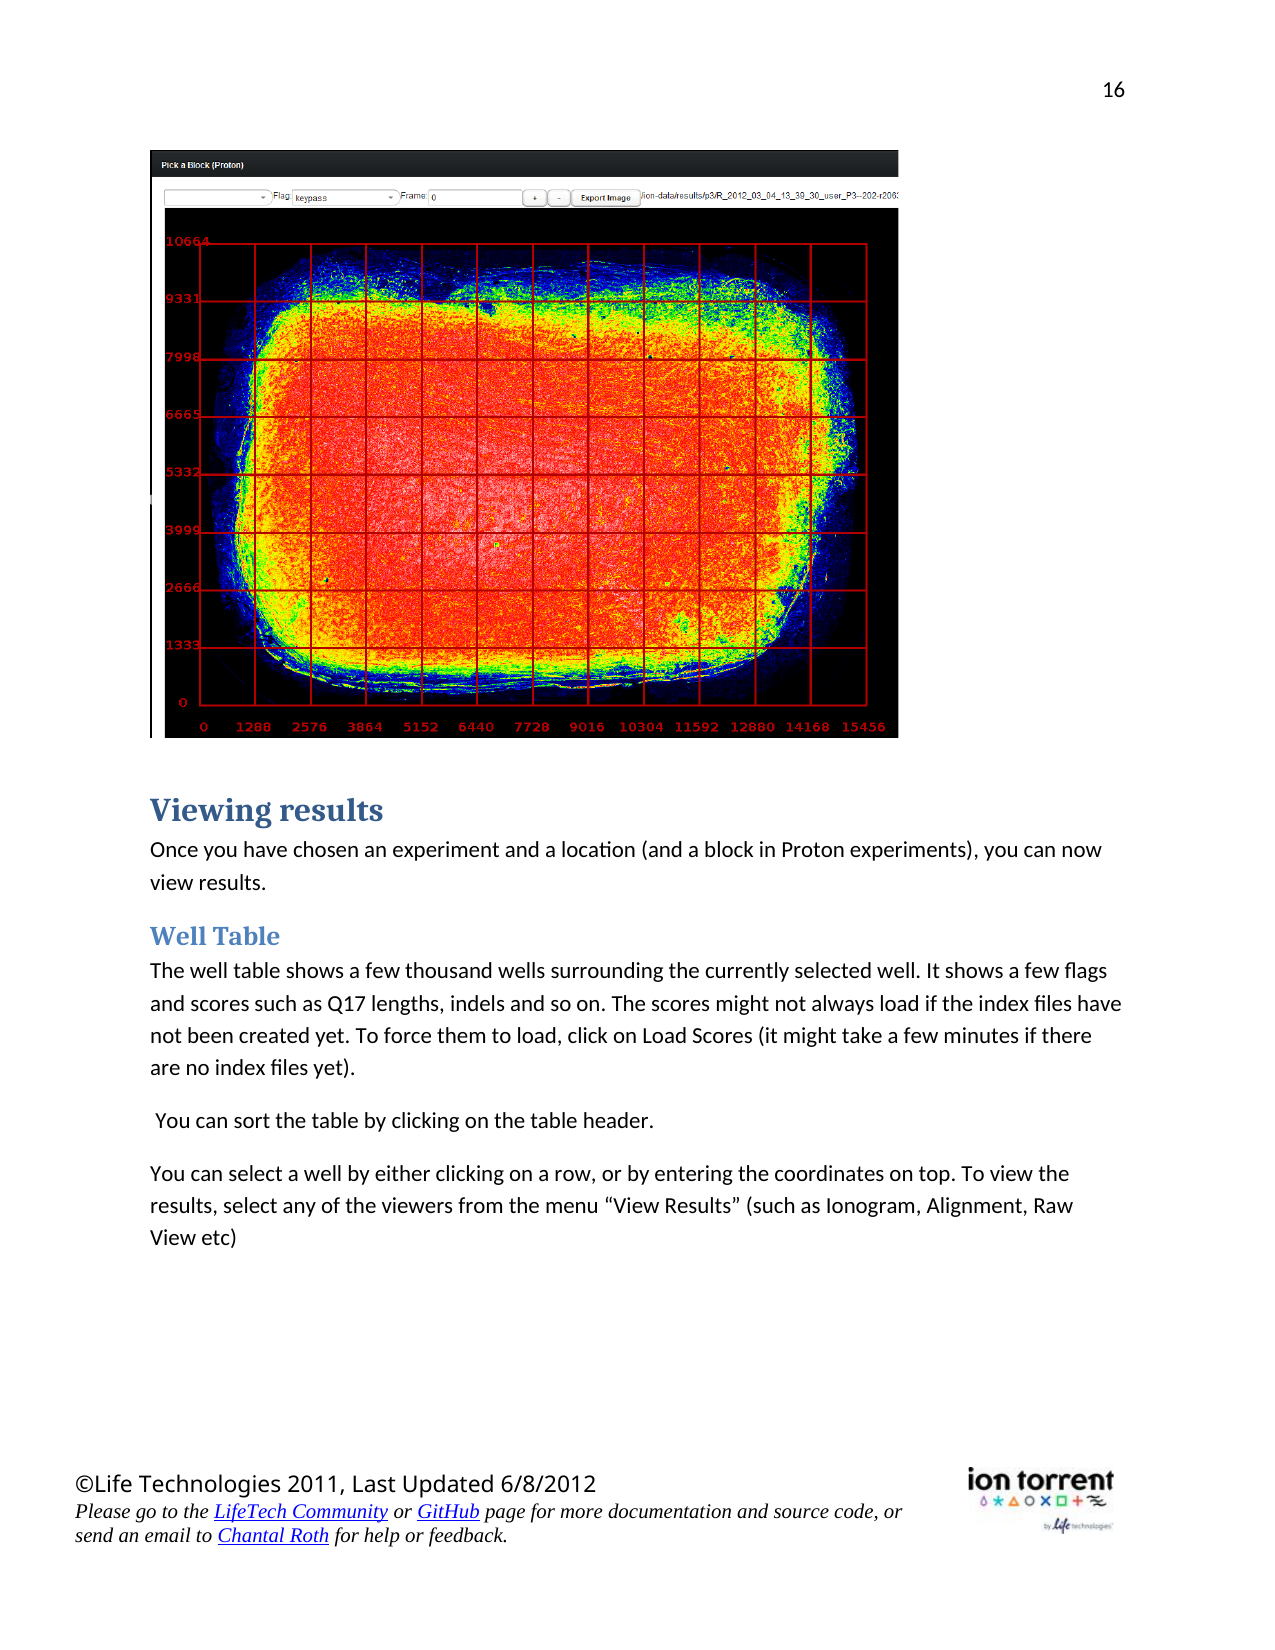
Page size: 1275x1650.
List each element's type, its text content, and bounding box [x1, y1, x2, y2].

picture [968, 1467, 1114, 1534]
text You can select a well by either clicking on a row, or by entering the coordinates on top. To view the results, select any of the viewers from the menu “View Results” (such as Ionogram, Alignment, Raw View etc) [150, 1159, 1125, 1252]
subtitle Well Table [150, 921, 1125, 952]
text You can sort the table by clicking on the table header. [150, 1106, 1125, 1134]
text The well table shows a few thousand wells surrounding the currently selected well. It shows a few flags and scores such as Q17 lengths, indels and so on. The scores might not always load if the index files have not been created yet. To force them to load, click on Load Scores (it might take a few minutes if there are no index files yet). [150, 957, 1125, 1081]
subtitle Viewing results [150, 792, 1125, 830]
text Once you have chosen an experiment and a location (and a block in Proton experiments), you can now view results. [150, 836, 1125, 896]
picture [150, 150, 899, 738]
